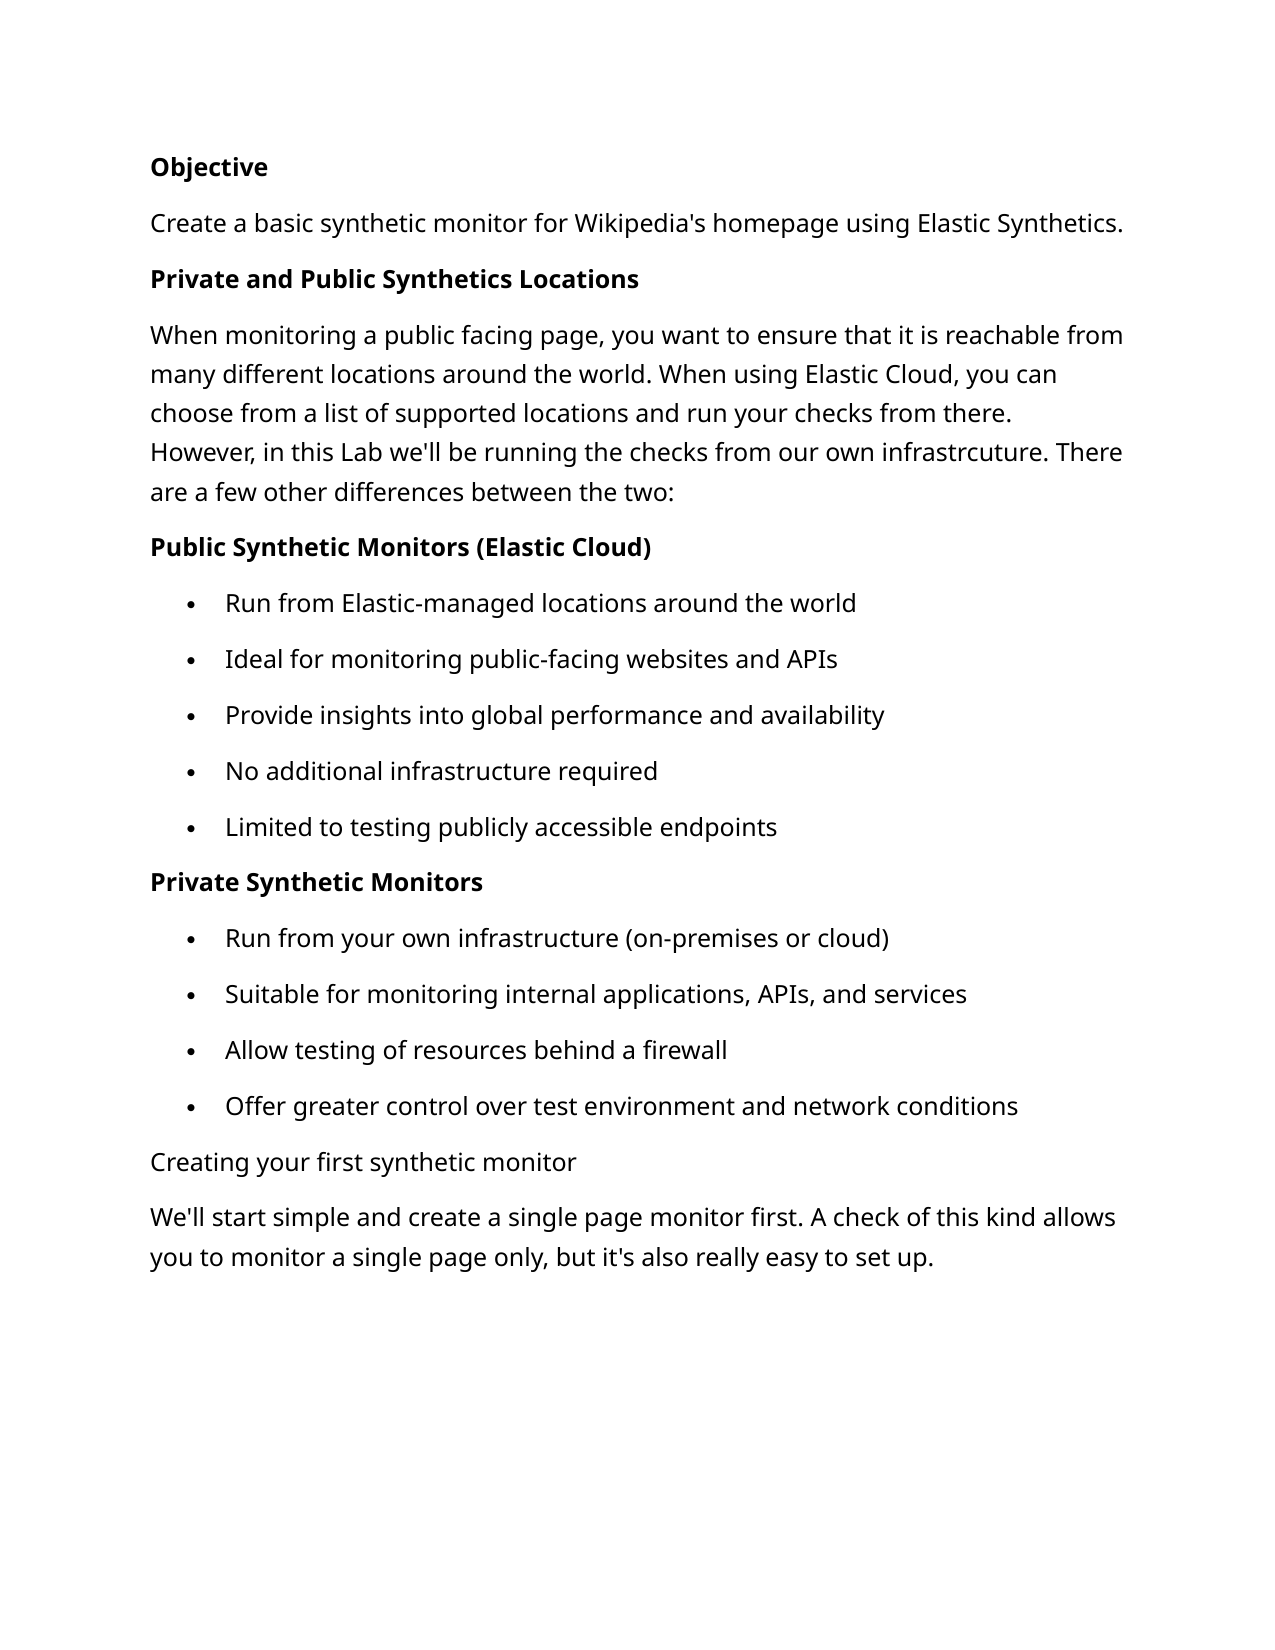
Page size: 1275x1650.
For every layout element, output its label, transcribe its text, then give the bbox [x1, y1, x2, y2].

text We'll start simple and create a single page monitor first. A check of this kind allows you to monitor a single page only, but it's also really easy to set up. [150, 1200, 1125, 1273]
list No additional infrastructure required [187, 753, 1125, 787]
text Create a basic synthetic monitor for Wikipedia's homepage using Elastic Synthetics. [150, 206, 1125, 240]
list Suitable for monitoring internal applications, APIs, and services [187, 977, 1125, 1011]
list Run from Elastic-managed locations around the world [187, 586, 1125, 620]
list Allow testing of resources behind a firewall [187, 1032, 1125, 1067]
list Run from your own infrastructure (on-premises or cloud) [187, 921, 1125, 955]
text Creating your first synthetic monitor [150, 1144, 1125, 1178]
list Ideal for monitoring public-facing websites and APIs [187, 642, 1125, 676]
list Limited to testing publicly accessible endpoints [187, 809, 1125, 843]
text Objective [150, 150, 1125, 184]
text Private Synthetic Monitors [150, 865, 1125, 899]
text Public Synthetic Monitors (Elastic Cloud) [150, 530, 1125, 564]
text When monitoring a public facing page, you want to ensure that it is reachable from many different locations around the world. When using Elastic Cloud, you can choose from a list of supported locations and run your checks from there. However, in this Lab we'll be running the checks from our own infrastrcuture. There are a few other differences between the two: [150, 317, 1125, 508]
list Provide insights into global performance and availability [187, 697, 1125, 732]
text Private and Public Synthetics Locations [150, 262, 1125, 296]
list Offer greater control over test environment and network conditions [187, 1088, 1125, 1122]
